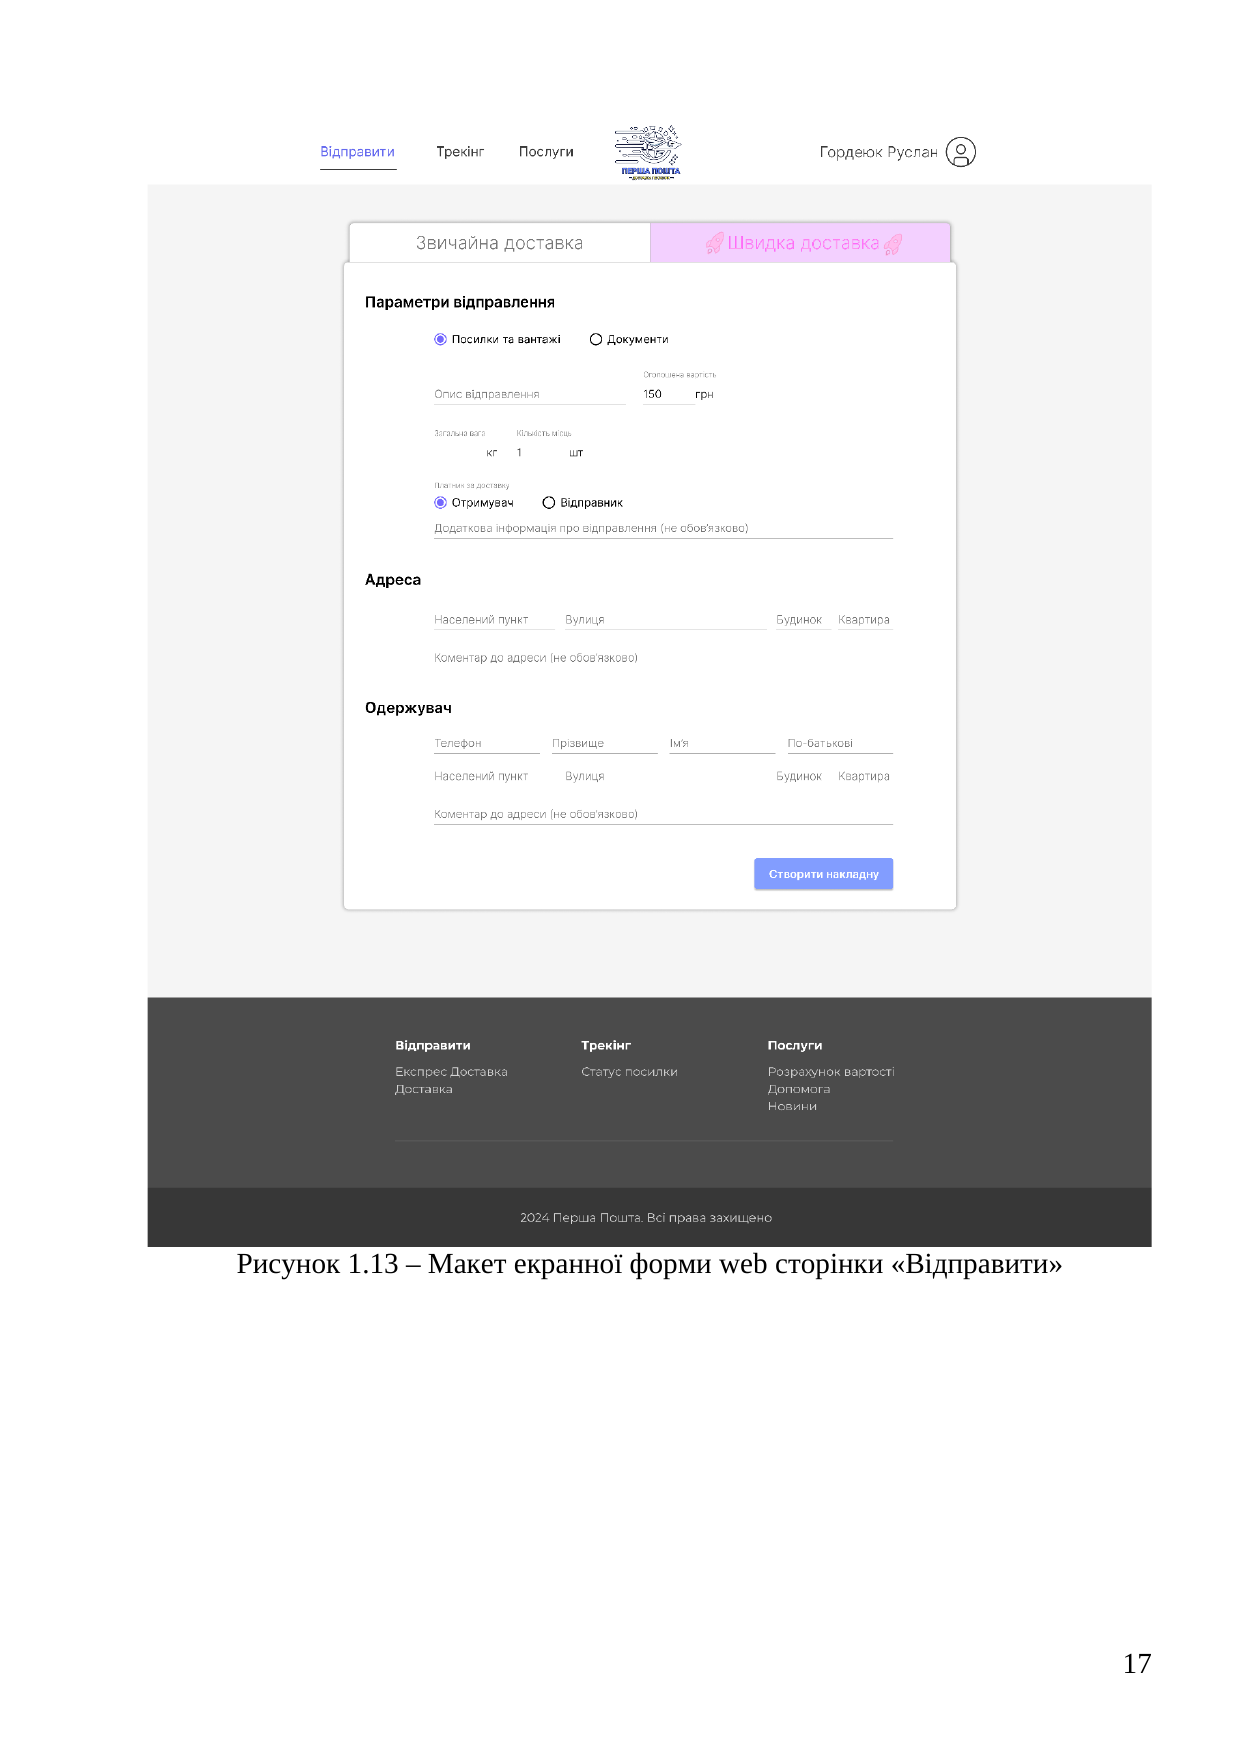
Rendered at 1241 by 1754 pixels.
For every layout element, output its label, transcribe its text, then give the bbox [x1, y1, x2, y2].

picture [147, 118, 1152, 1247]
text Рисунок 1.13 – Макет екранної форми web сторінки «Відправити» [148, 1247, 1152, 1280]
